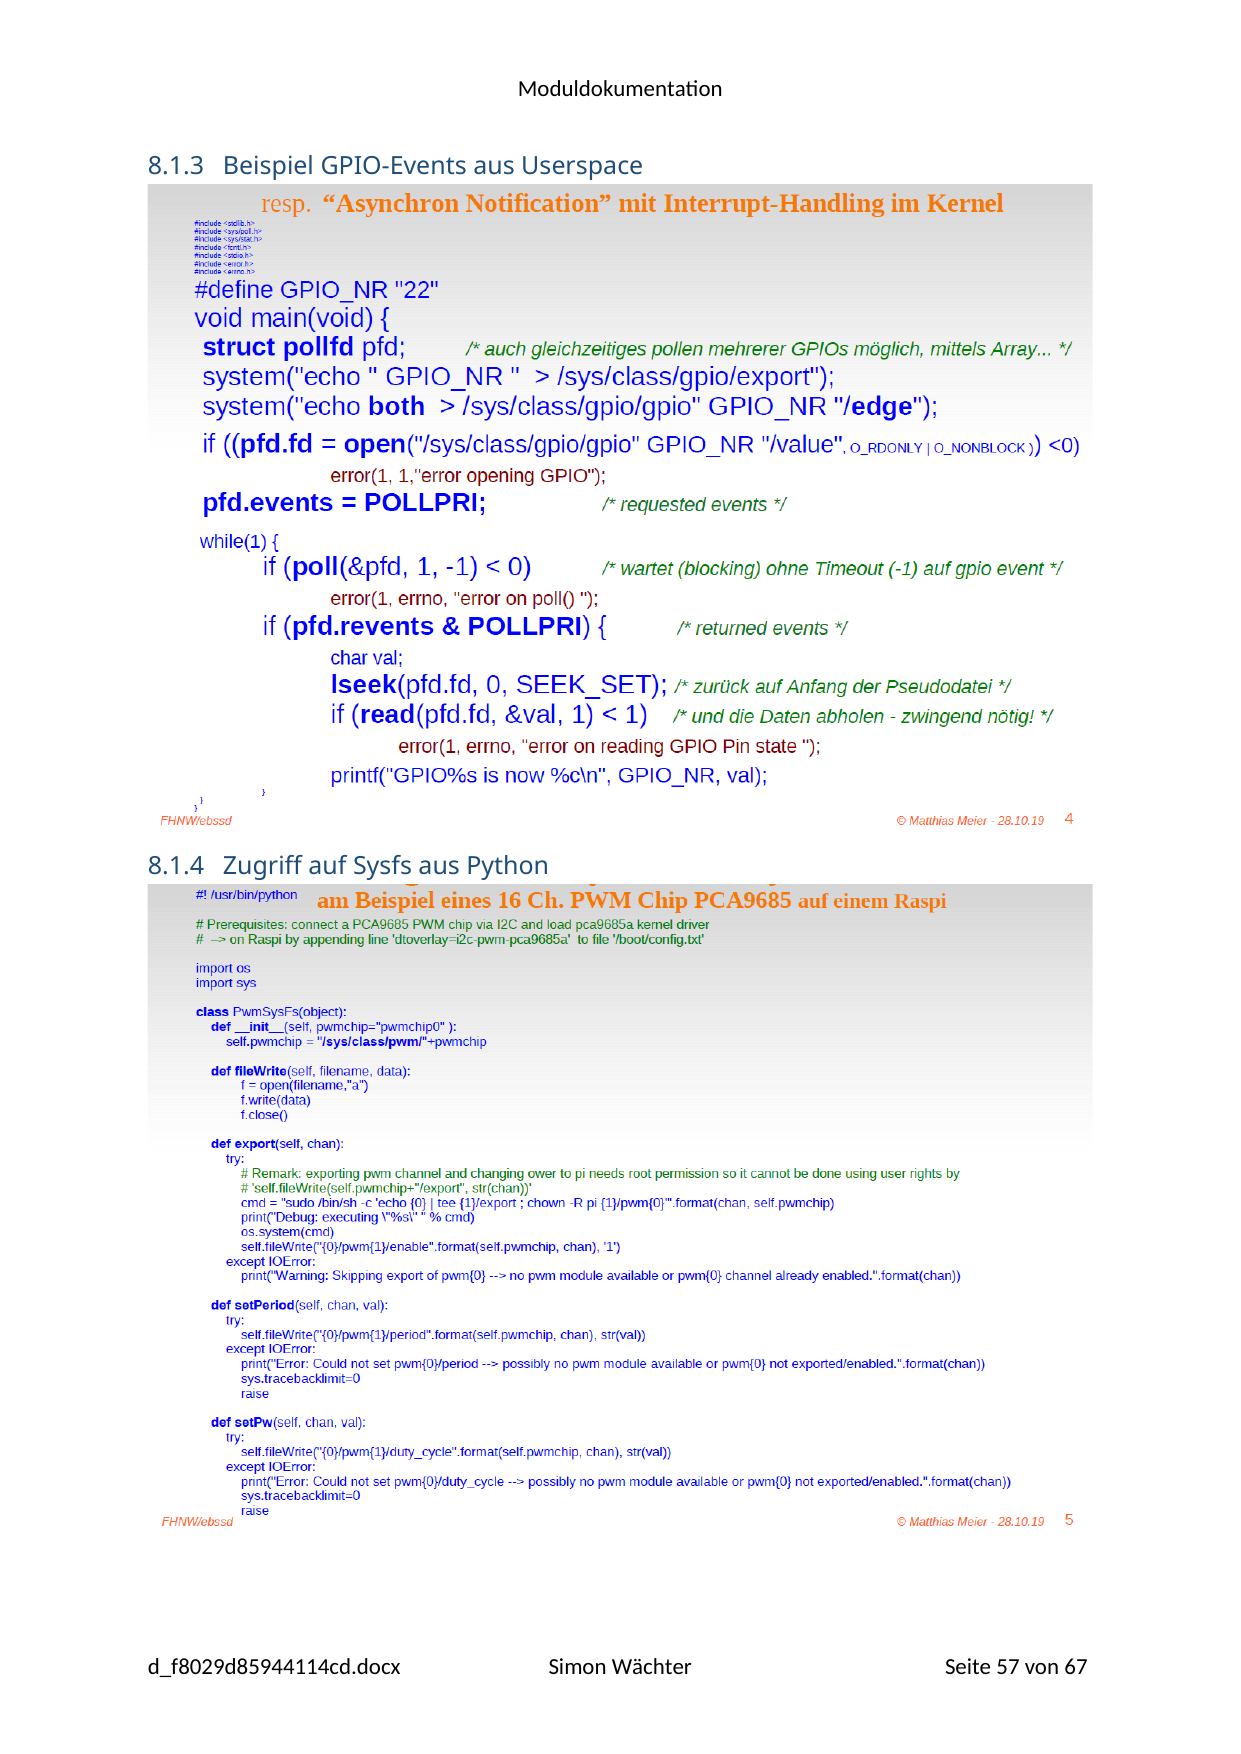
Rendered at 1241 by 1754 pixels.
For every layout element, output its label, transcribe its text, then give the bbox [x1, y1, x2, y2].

picture [147, 184, 1093, 829]
subtitle Beispiel GPIO-Events aus Userspace [148, 148, 1093, 182]
picture [147, 884, 1093, 1530]
subtitle Zugriff auf Sysfs aus Python [148, 847, 1093, 882]
